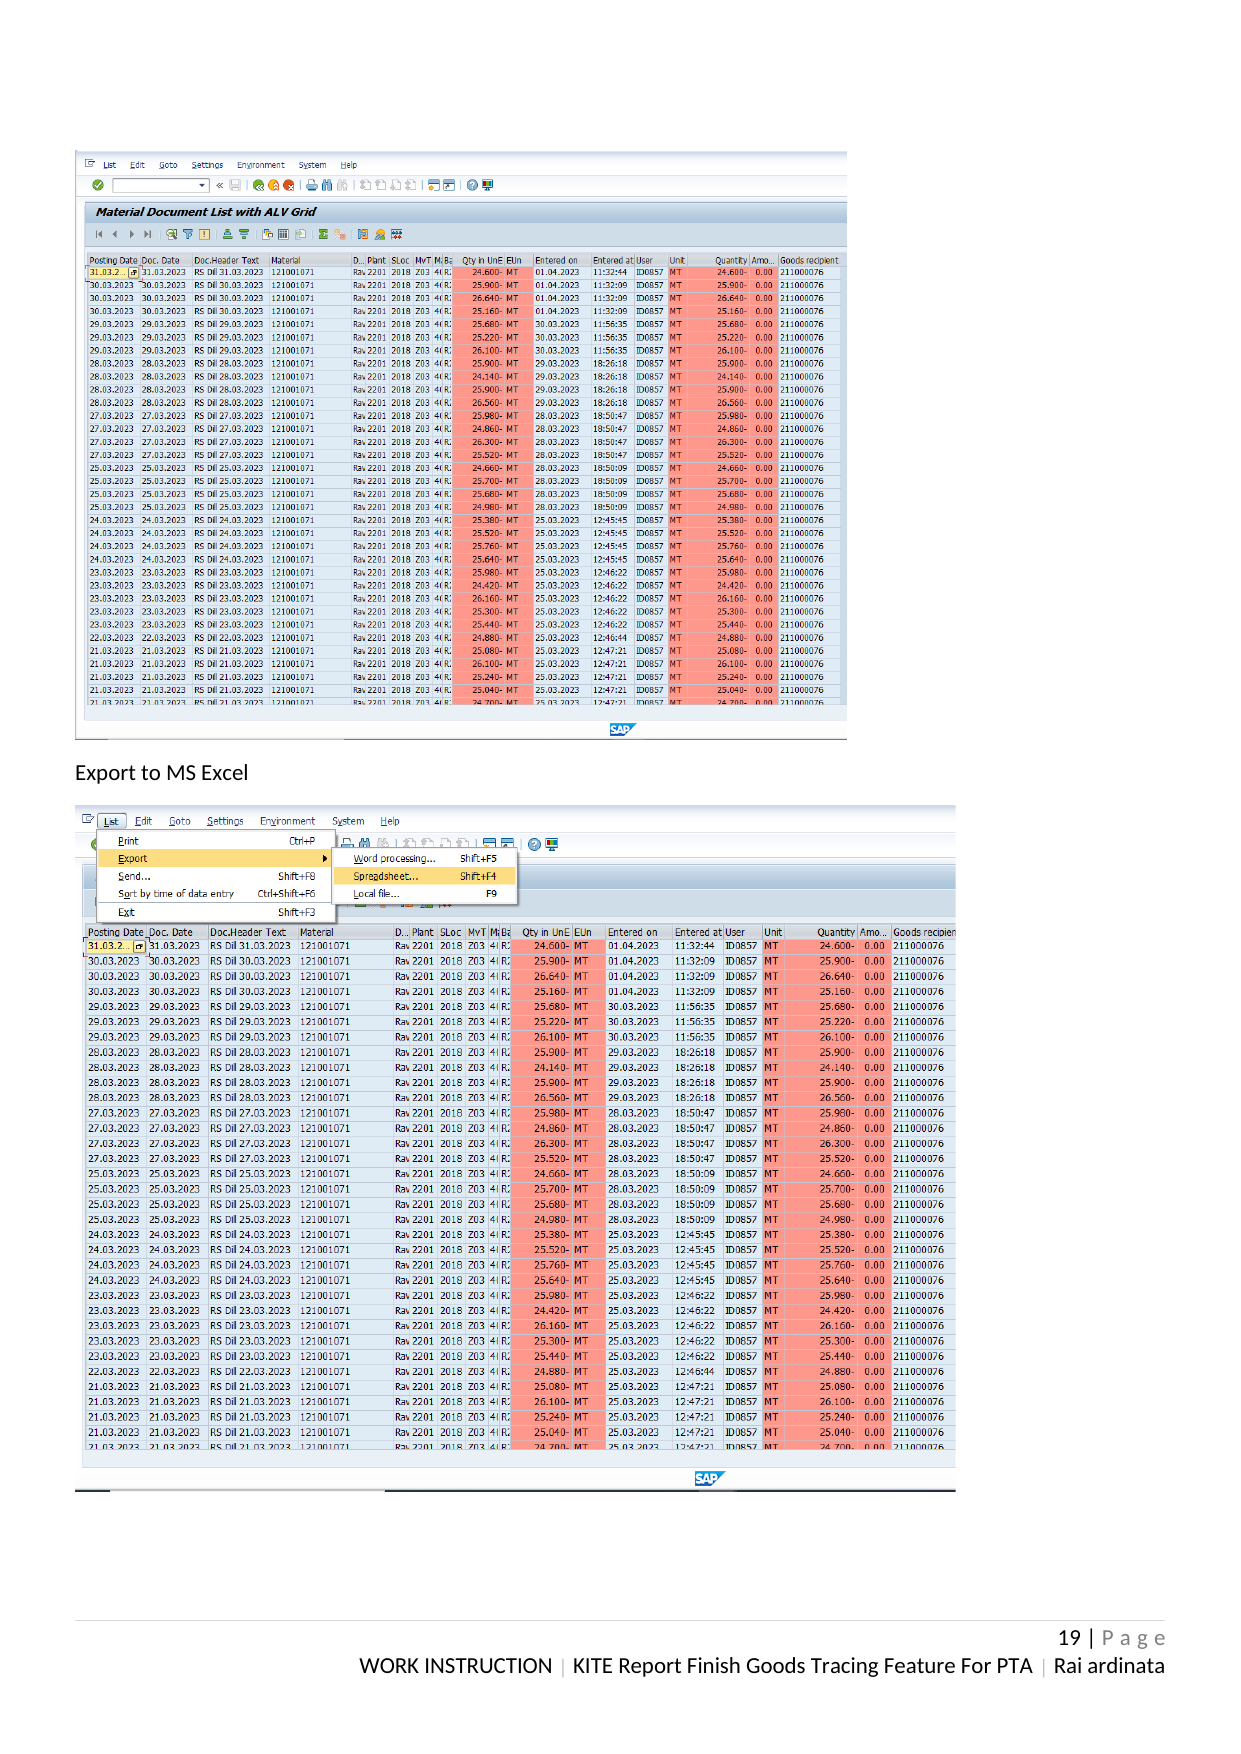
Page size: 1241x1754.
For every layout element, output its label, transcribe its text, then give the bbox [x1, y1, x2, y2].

picture [75, 805, 956, 1492]
text Export to MS Excel [75, 758, 1165, 786]
picture [75, 150, 847, 740]
